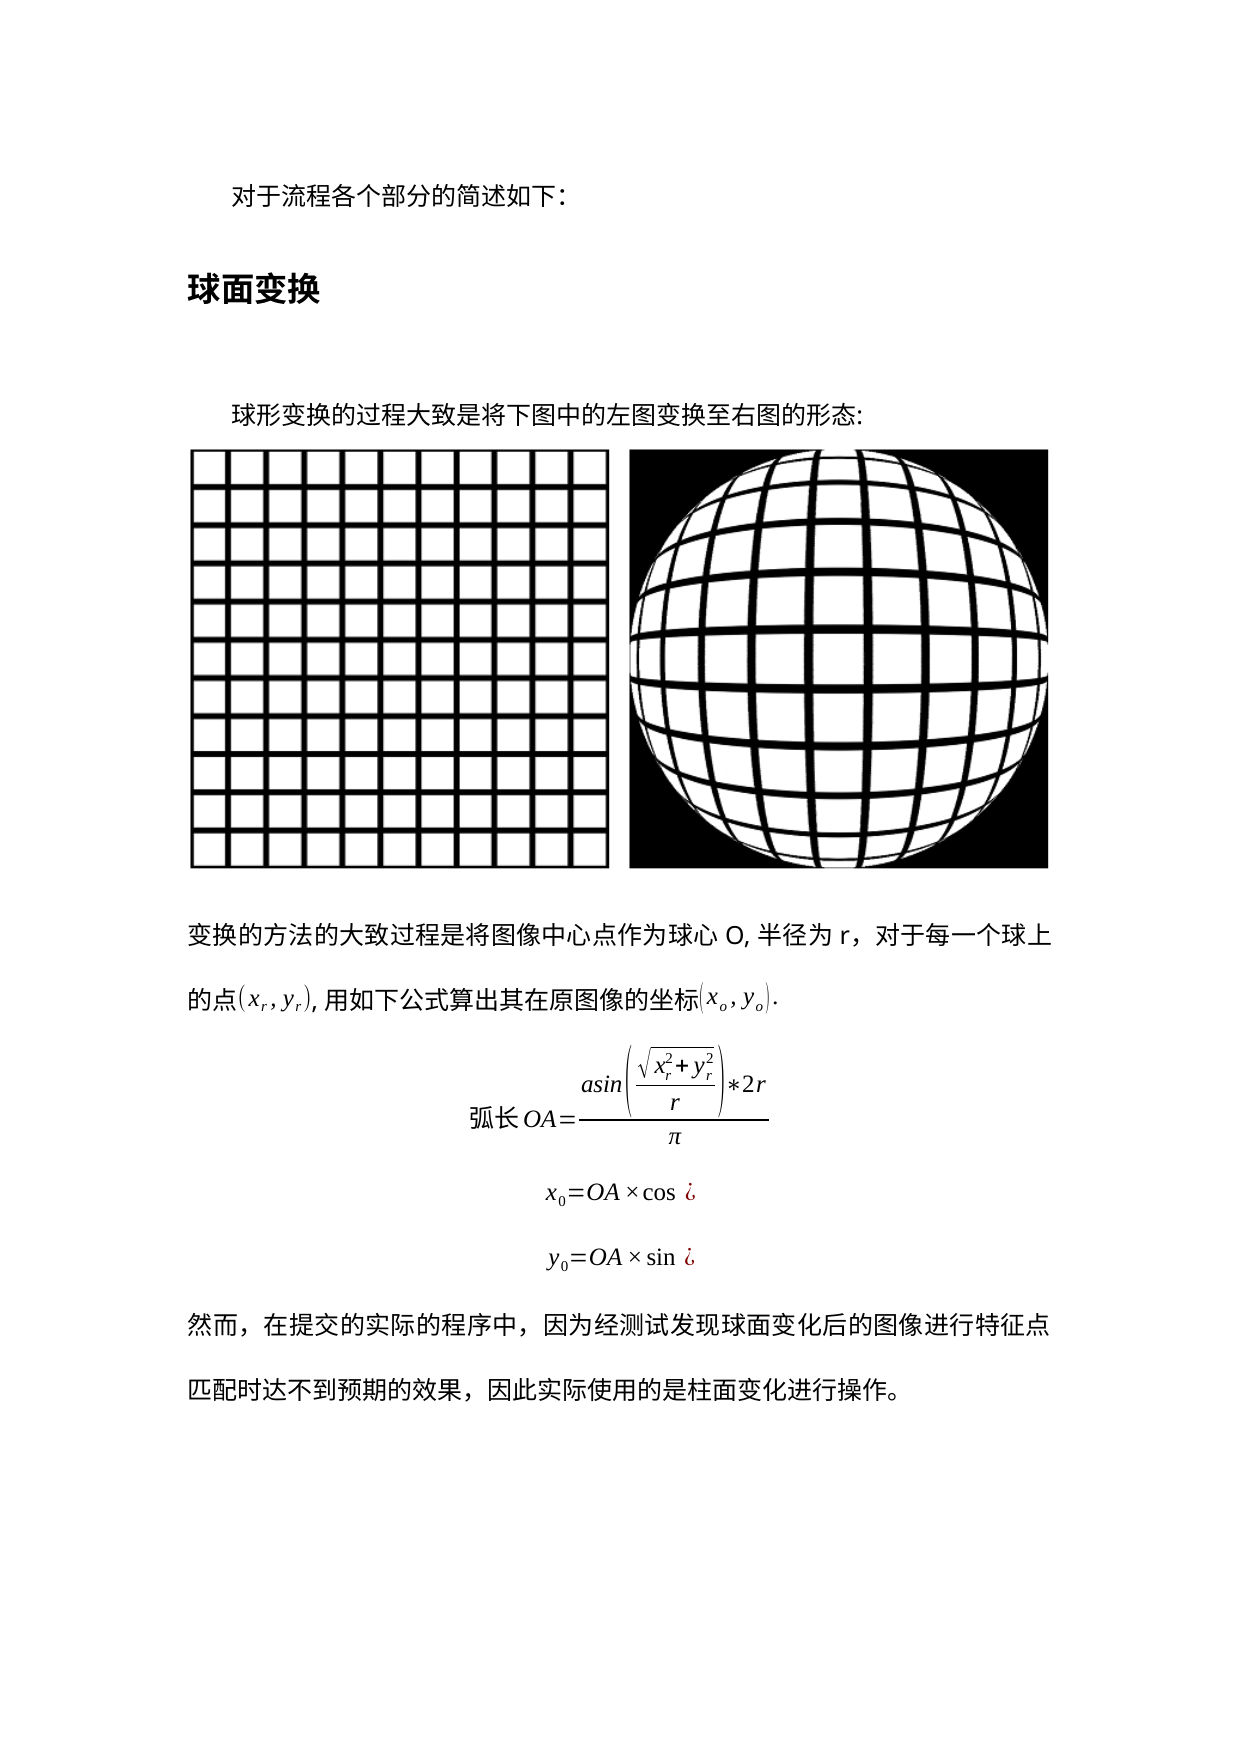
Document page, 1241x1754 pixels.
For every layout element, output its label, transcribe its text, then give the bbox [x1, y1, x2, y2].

picture [187, 446, 1053, 872]
subtitle 球面变换 [187, 254, 1053, 319]
text 球形变换的过程大致是将下图中的左图变换至右图的形态: [187, 381, 1053, 446]
text 对于流程各个部分的简述如下： [187, 162, 1053, 227]
text 然而，在提交的实际的程序中，因为经测试发现球面变化后的图像进行特征点匹配时达不到预期的效果，因此实际使用的是柱面变化进行操作。 [187, 1291, 1053, 1421]
text 变换的方法的大致过程是将图像中心点作为球心O, 半径为 r，对于每一个球上的点, 用如下公式算出其在原图像的坐标 [187, 901, 1053, 1031]
